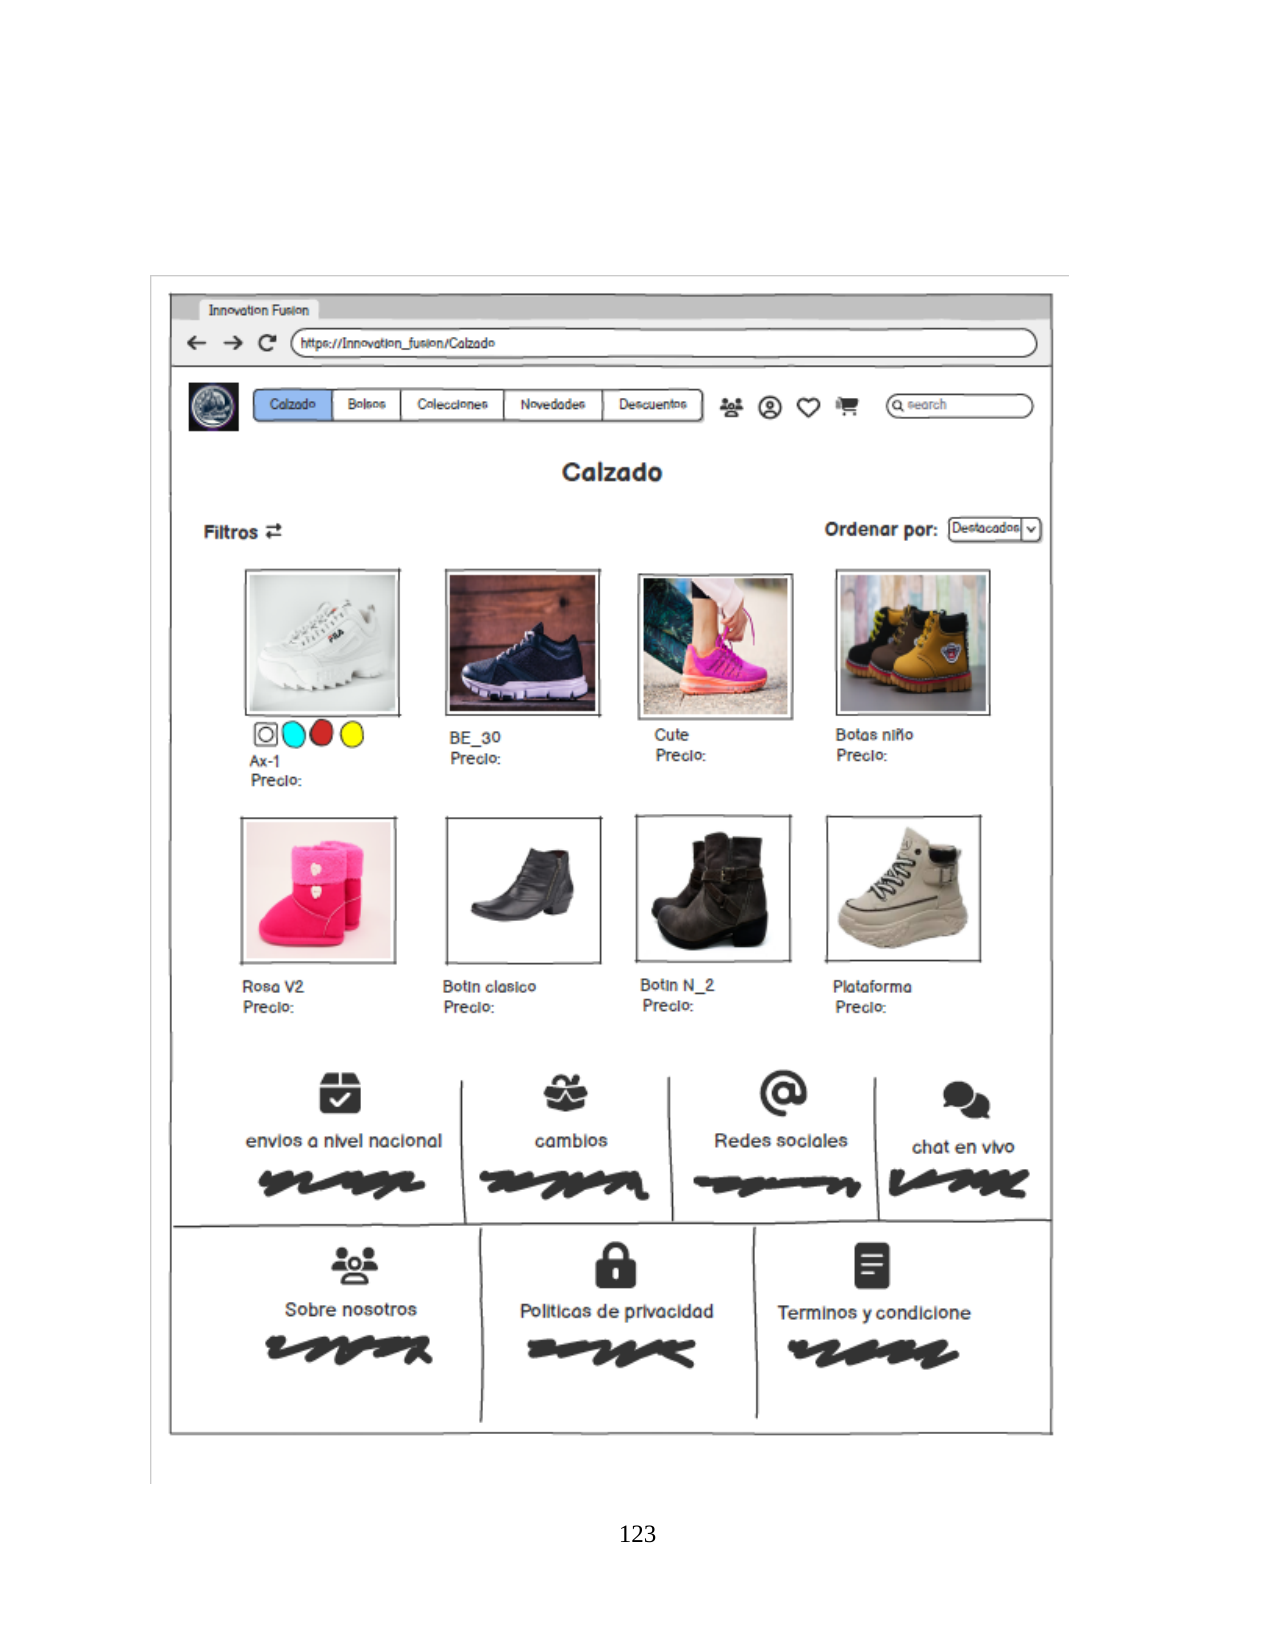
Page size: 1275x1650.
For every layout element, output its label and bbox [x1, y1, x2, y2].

picture [150, 275, 1069, 1484]
